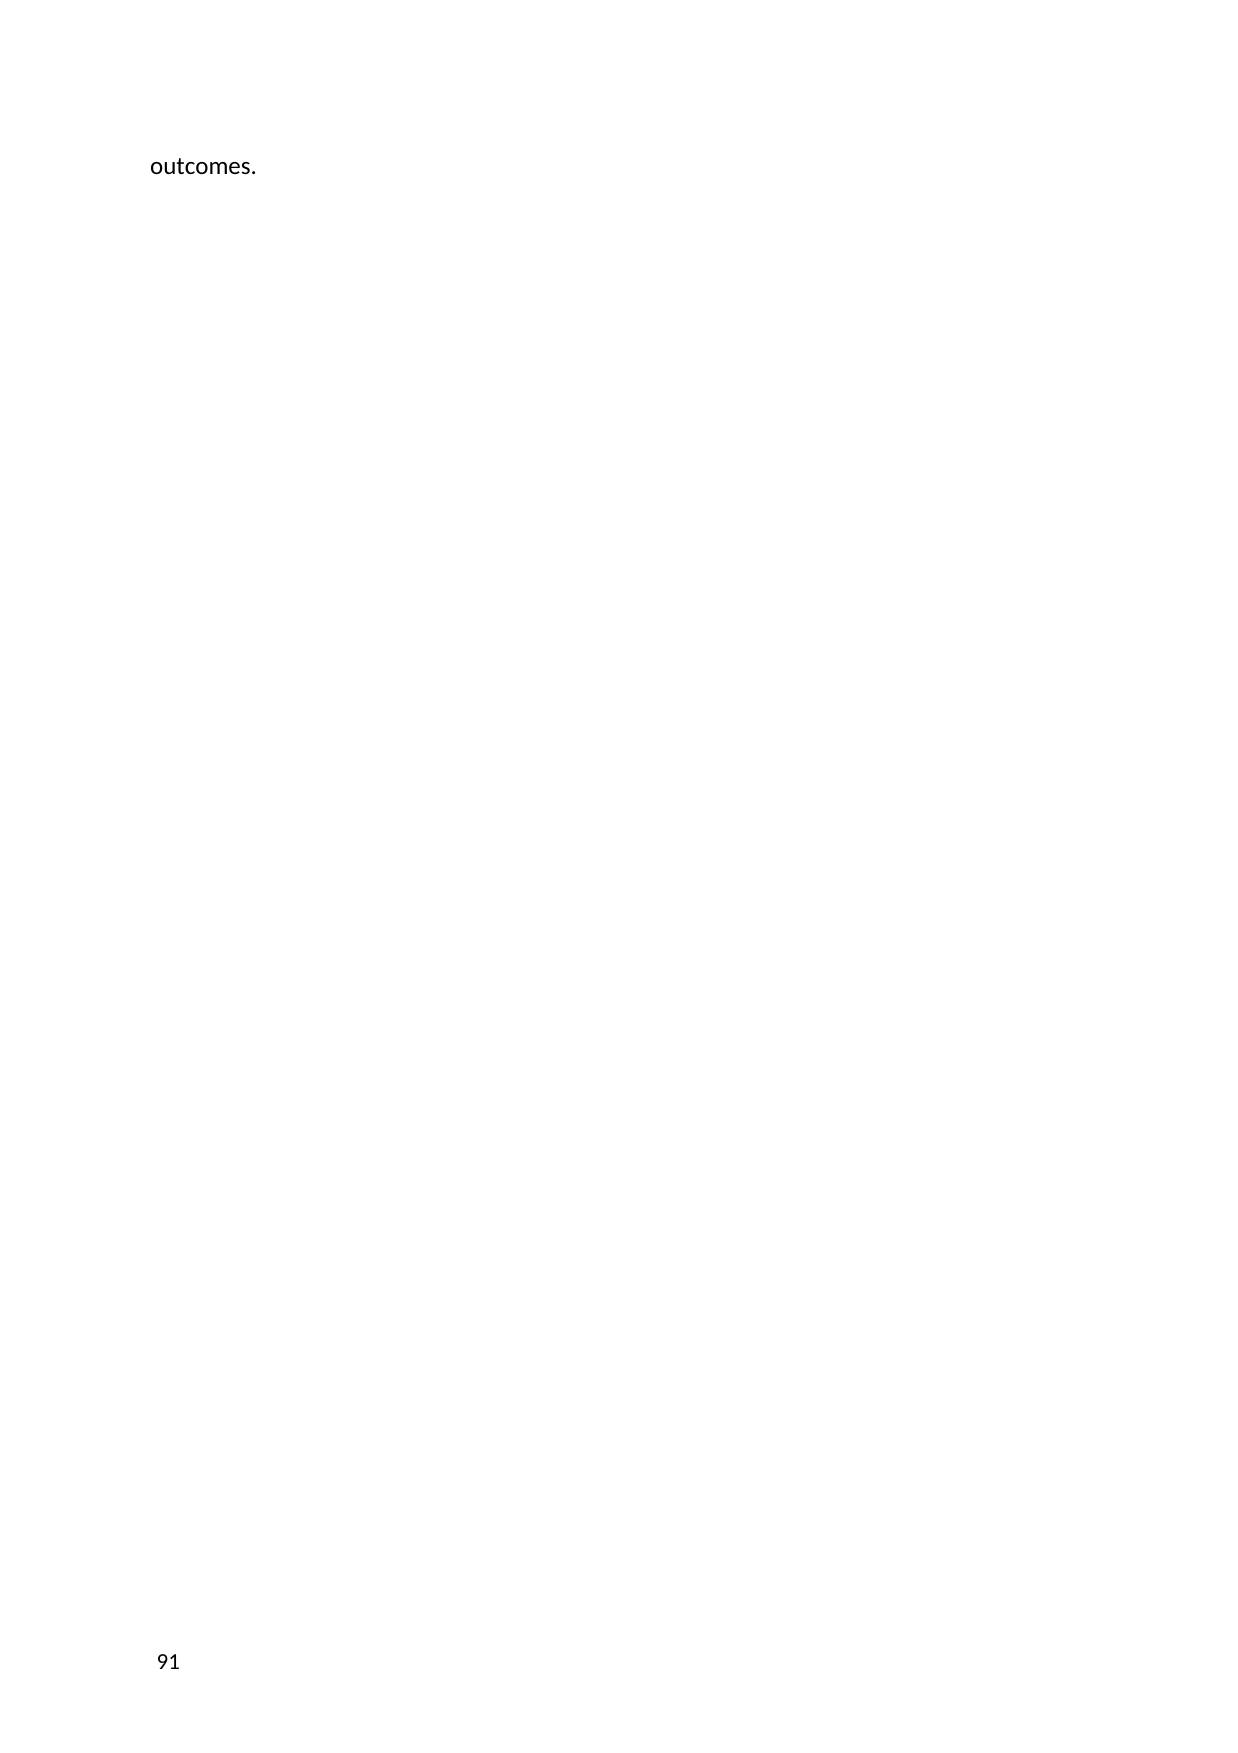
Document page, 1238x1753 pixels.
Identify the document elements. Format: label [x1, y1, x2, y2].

text [150, 150, 1087, 181]
